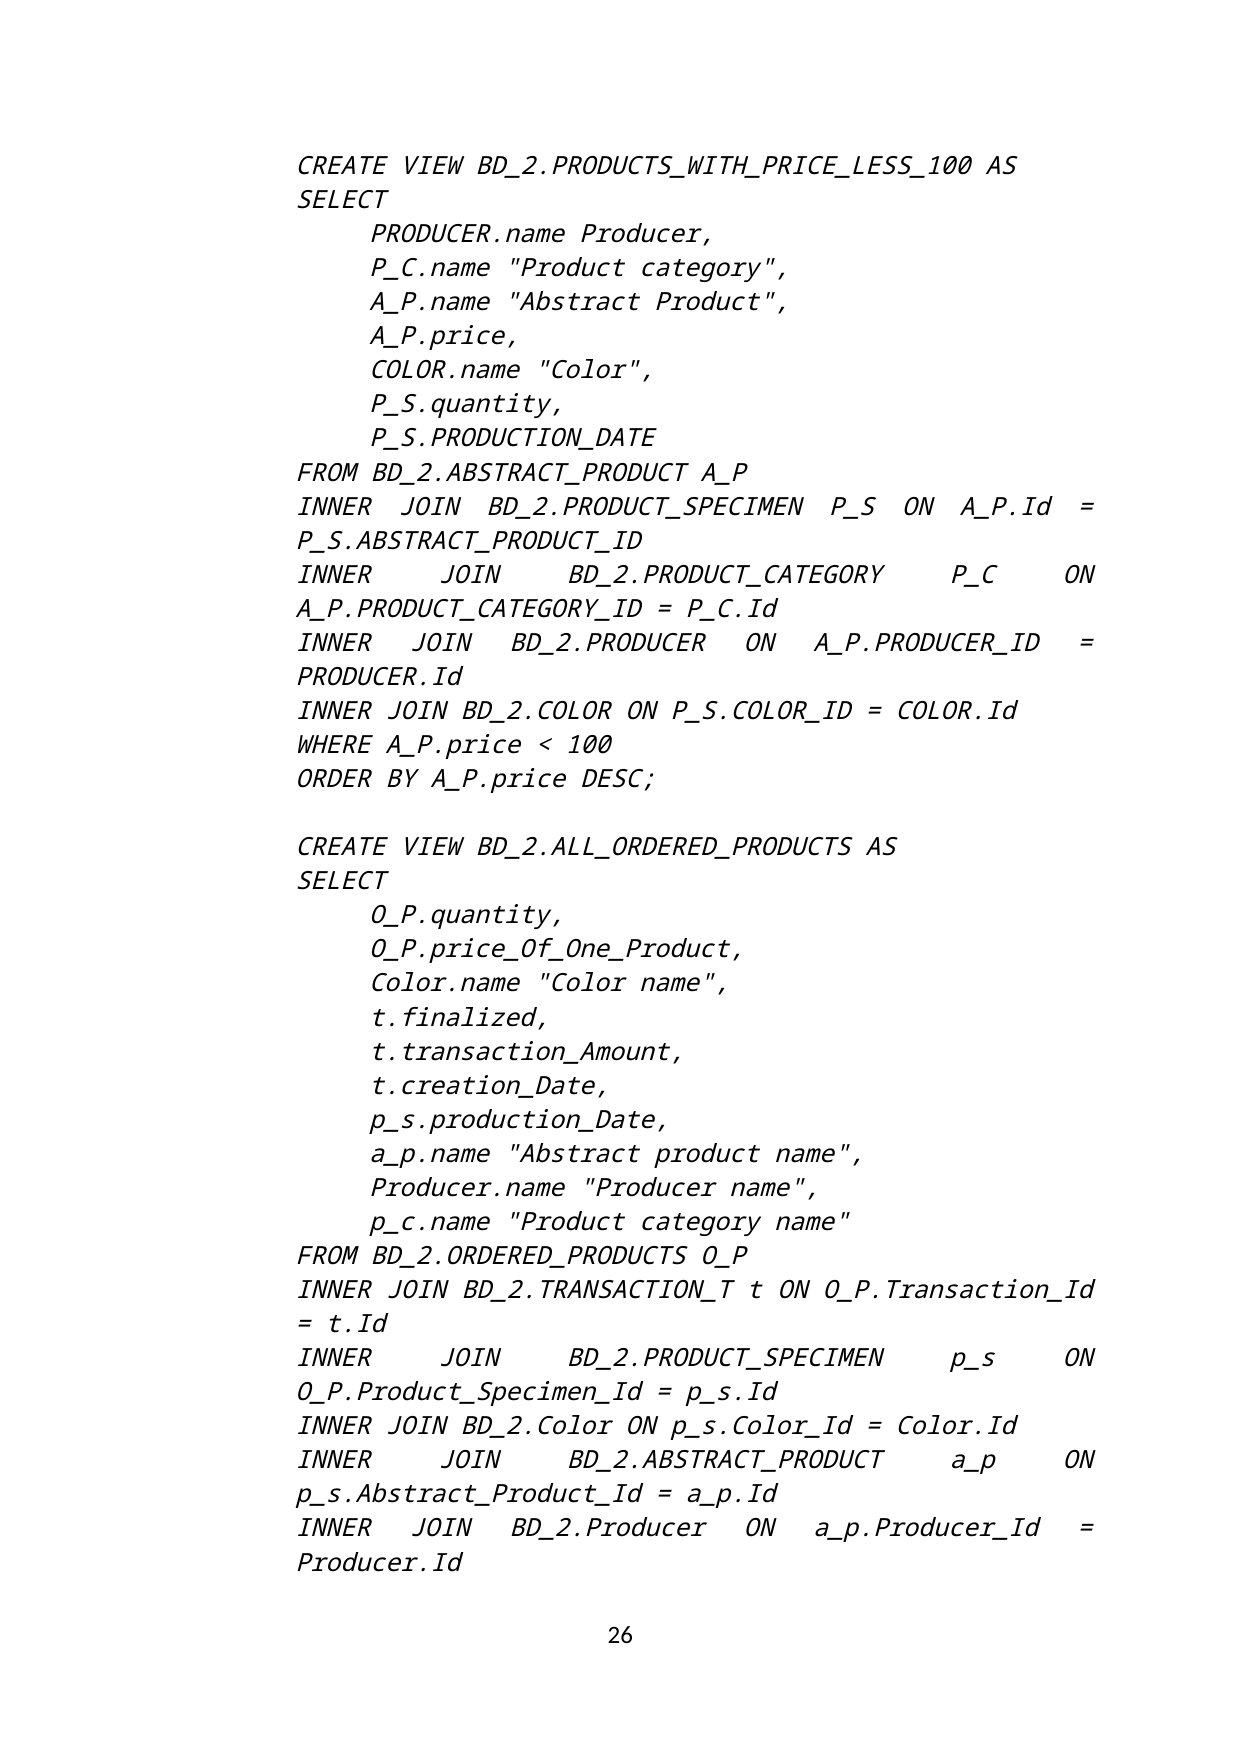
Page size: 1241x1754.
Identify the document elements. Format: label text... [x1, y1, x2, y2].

text CREATE VIEW BD_2.PRODUCTS_WITH_PRICE_LESS_100 AS [295, 148, 1093, 182]
text t.transaction_Amount, [295, 1033, 1093, 1067]
text O_P.quantity, [295, 897, 1093, 931]
text P_S.PRODUCTION_DATE [295, 420, 1093, 454]
text WHERE A_P.price < 100 [295, 727, 1093, 761]
text Producer.name "Producer name", [295, 1169, 1093, 1203]
text t.finalized, [295, 999, 1093, 1033]
text a_p.name "Abstract product name", [295, 1135, 1093, 1169]
text INNER JOIN BD_2.Producer ON a_p.Producer_Id = Producer.Id [295, 1510, 1093, 1578]
text COLOR.name "Color", [295, 352, 1093, 386]
text INNER JOIN BD_2.PRODUCT_CATEGORY P_C ON A_P.PRODUCT_CATEGORY_ID = P_C.Id [295, 556, 1093, 624]
text A_P.name "Abstract Product", [295, 284, 1093, 318]
text INNER JOIN BD_2.ABSTRACT_PRODUCT a_p ON p_s.Abstract_Product_Id = a_p.Id [295, 1442, 1093, 1510]
text t.creation_Date, [295, 1067, 1093, 1101]
text FROM BD_2.ABSTRACT_PRODUCT A_P [295, 454, 1093, 488]
text INNER JOIN BD_2.TRANSACTION_T t ON O_P.Transaction_Id = t.Id [295, 1272, 1093, 1340]
text INNER JOIN BD_2.PRODUCT_SPECIMEN P_S ON A_P.Id = P_S.ABSTRACT_PRODUCT_ID [295, 488, 1093, 556]
text ORDER BY A_P.price DESC; [295, 761, 1093, 795]
text INNER JOIN BD_2.Color ON p_s.Color_Id = Color.Id [295, 1408, 1093, 1442]
text P_S.quantity, [295, 386, 1093, 420]
text SELECT [295, 863, 1093, 897]
text INNER JOIN BD_2.PRODUCER ON A_P.PRODUCER_ID = PRODUCER.Id [295, 624, 1093, 693]
text P_C.name "Product category", [295, 250, 1093, 284]
text Color.name "Color name", [295, 965, 1093, 999]
text FROM BD_2.ORDERED_PRODUCTS O_P [295, 1238, 1093, 1272]
text p_c.name "Product category name" [295, 1203, 1093, 1238]
text O_P.price_Of_One_Product, [295, 931, 1093, 965]
text INNER JOIN BD_2.PRODUCT_SPECIMEN p_s ON O_P.Product_Specimen_Id = p_s.Id [295, 1340, 1093, 1408]
text SELECT [295, 182, 1093, 216]
text A_P.price, [295, 318, 1093, 352]
text CREATE VIEW BD_2.ALL_ORDERED_PRODUCTS AS [295, 829, 1093, 863]
text p_s.production_Date, [295, 1101, 1093, 1135]
text PRODUCER.name Producer, [295, 216, 1093, 250]
text INNER JOIN BD_2.COLOR ON P_S.COLOR_ID = COLOR.Id [295, 693, 1093, 727]
